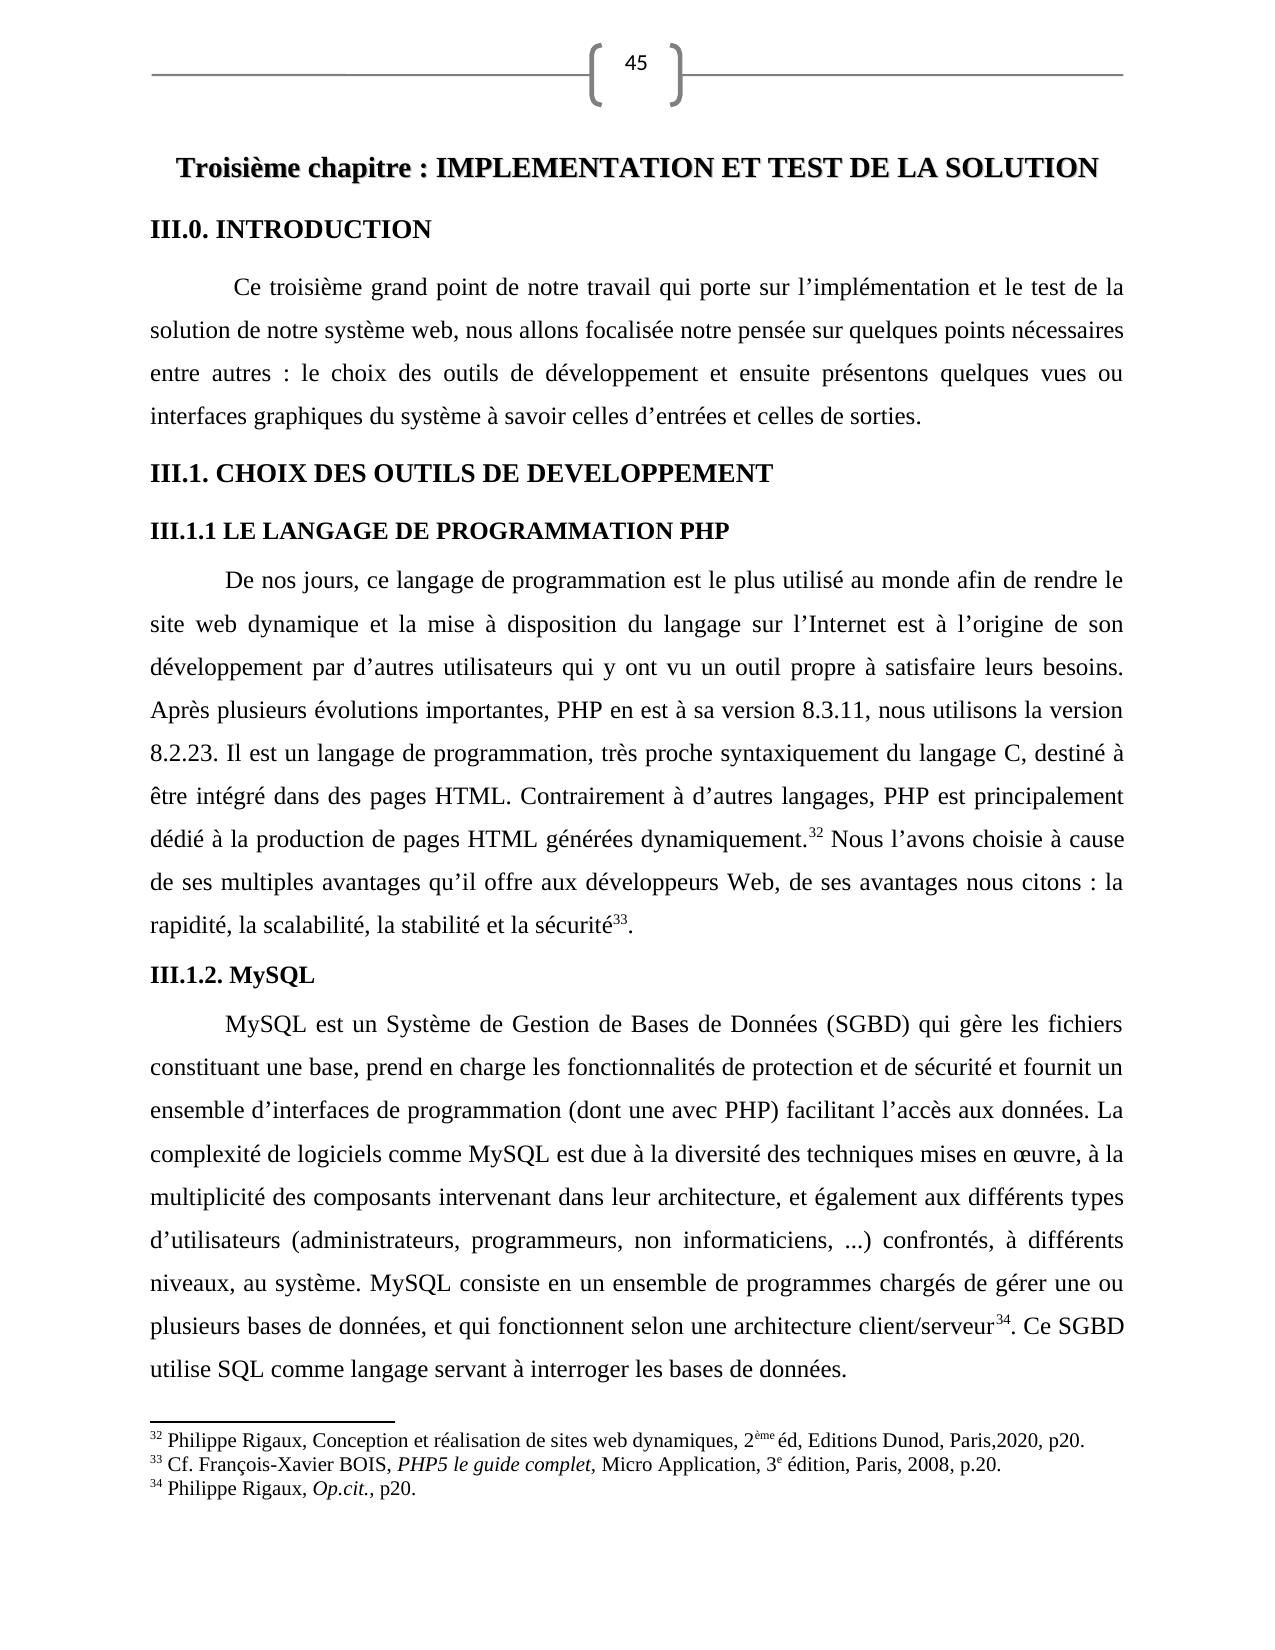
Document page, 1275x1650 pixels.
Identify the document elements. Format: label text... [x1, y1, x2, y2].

subtitle III.1.2. MySQL [150, 960, 1125, 989]
subtitle Troisième chapitre : IMPLEMENTATION ET TEST DE LA SOLUTION [150, 150, 1125, 183]
subtitle III.1.1 LE LANGAGE DE PROGRAMMATION PHP [150, 516, 1125, 545]
subtitle III.0. INTRODUCTION [150, 213, 1125, 244]
subtitle III.1. CHOIX DES OUTILS DE DEVELOPPEMENT [150, 457, 1125, 488]
text MySQL est un Système de Gestion de Bases de Données (SGBD) qui gère les fichiers constituant une base, prend en charge les fonctionnalités de protection et de sécurité et fournit un ensemble d’interfaces de programmation (dont une avec PHP) facilitant l’accès aux données. La complexité de logiciels comme MySQL est due à la diversité des techniques mises en œuvre, à la multiplicité des composants intervenant dans leur architecture, et également aux différents types d’utilisateurs (administrateurs, programmeurs, non informaticiens, ...) confrontés, à différents niveaux, au système. MySQL consiste en un ensemble de programmes chargés de gérer une ou plusieurs bases de données, et qui fonctionnent selon une architecture client/serveur. Ce SGBD utilise SQL comme langage servant à interroger les bases de données. [150, 1009, 1125, 1383]
text De nos jours, ce langage de programmation est le plus utilisé au monde afin de rendre le site web dynamique et la mise à disposition du langage sur l’Internet est à l’origine de son développement par d’autres utilisateurs qui y ont vu un outil propre à satisfaire leurs besoins. Après plusieurs évolutions importantes, PHP en est à sa version 8.3.11, nous utilisons la version 8.2.23. Il est un langage de programmation, très proche syntaxiquement du langage C, destiné à être intégré dans des pages HTML. Contrairement à d’autres langages, PHP est principalement dédié à la production de pages HTML générées dynamiquement. Nous l’avons choisie à cause de ses multiples avantages qu’il offre aux développeurs Web, de ses avantages nous citons : la rapidité, la scalabilité, la stabilité et la sécurité. [150, 566, 1125, 939]
text Ce troisième grand point de notre travail qui porte sur l’implémentation et le test de la solution de notre système web, nous allons focalisée notre pensée sur quelques points nécessaires entre autres : le choix des outils de développement et ensuite présentons quelques vues ou interfaces graphiques du système à savoir celles d’entrées et celles de sorties. [150, 272, 1125, 430]
